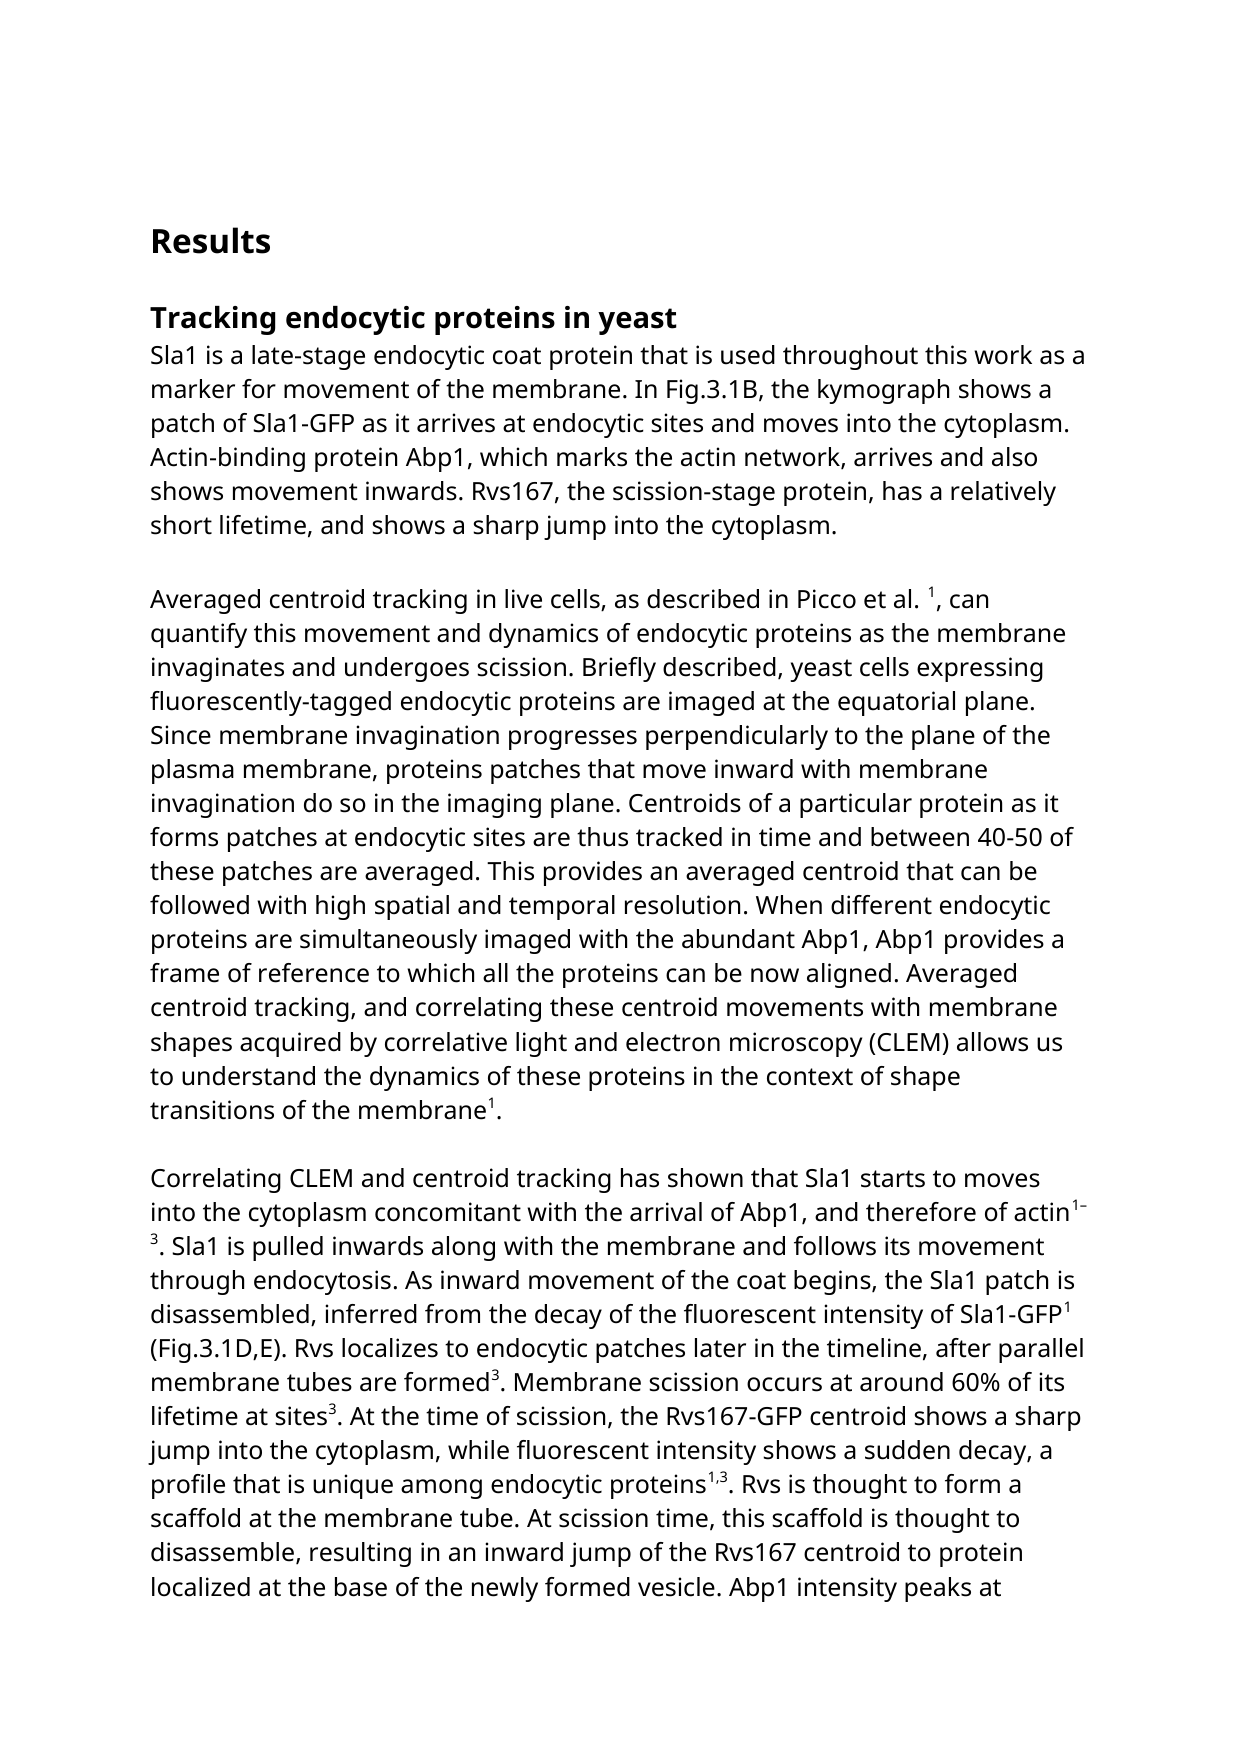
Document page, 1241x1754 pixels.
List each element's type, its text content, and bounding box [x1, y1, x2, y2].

text Tracking endocytic proteins in yeast [150, 298, 1090, 337]
text Results [150, 218, 1090, 263]
text Averaged centroid tracking in live cells, as described in Picco et al. 1, can quantify this movement and dynamics of endocytic proteins as the membrane invaginates and undergoes scission. Briefly described, yeast cells expressing fluorescently-tagged endocytic proteins are imaged at the equatorial plane. Since membrane invagination progresses perpendicularly to the plane of the plasma membrane, proteins patches that move inward with membrane invagination do so in the imaging plane. Centroids of a particular protein as it forms patches at endocytic sites are thus tracked in time and between 40-50 of these patches are averaged. This provides an averaged centroid that can be followed with high spatial and temporal resolution. When different endocytic proteins are simultaneously imaged with the abundant Abp1, Abp1 provides a frame of reference to which all the proteins can be now aligned. Averaged centroid tracking, and correlating these centroid movements with membrane shapes acquired by correlative light and electron microscopy (CLEM) allows us to understand the dynamics of these proteins in the context of shape transitions of the membrane1. [150, 581, 1090, 1126]
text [150, 1160, 1090, 1603]
text Sla1 is a late-stage endocytic coat protein that is used throughout this work as a marker for movement of the membrane. In Fig.3.1B, the kymograph shows a patch of Sla1-GFP as it arrives at endocytic sites and moves into the cytoplasm. Actin-binding protein Abp1, which marks the actin network, arrives and also shows movement inwards. Rvs167, the scission-stage protein, has a relatively short lifetime, and shows a sharp jump into the cytoplasm. [150, 337, 1090, 542]
